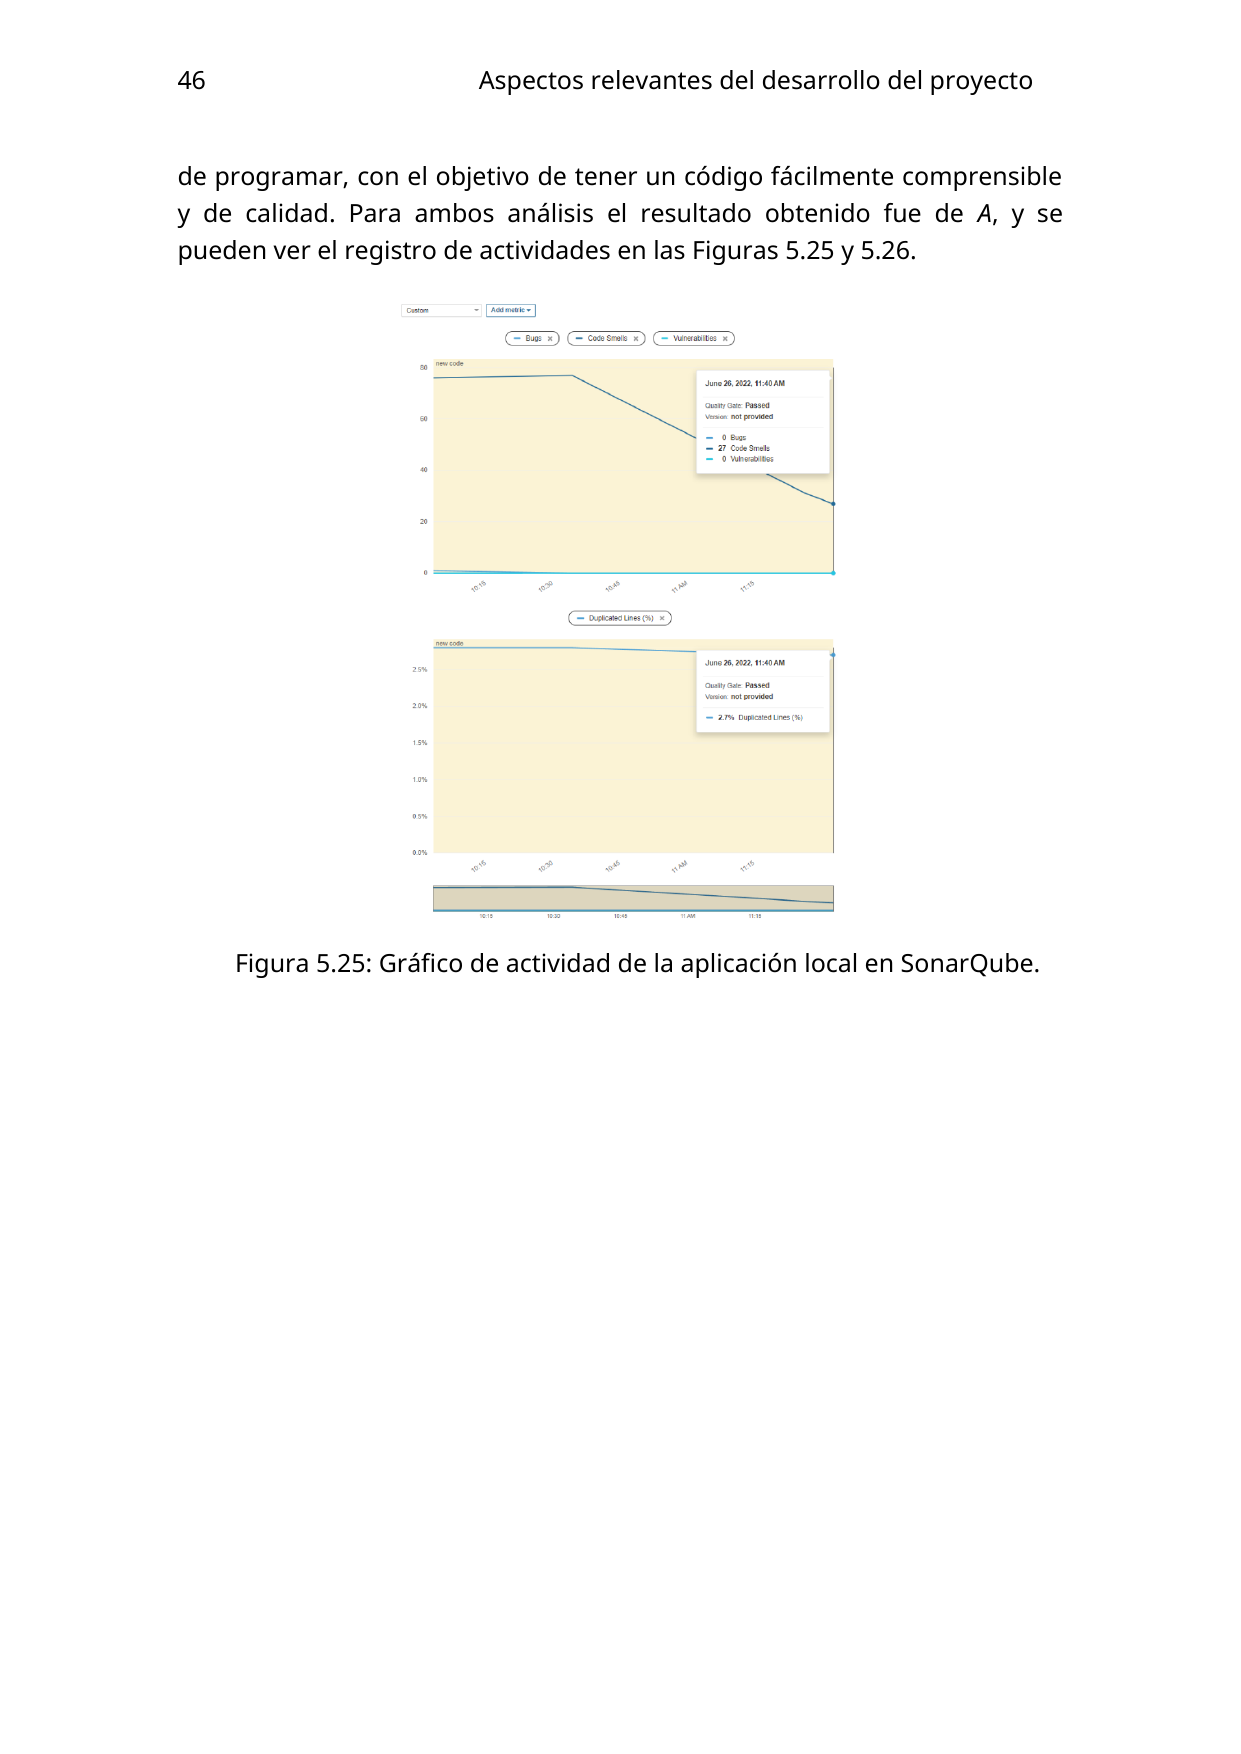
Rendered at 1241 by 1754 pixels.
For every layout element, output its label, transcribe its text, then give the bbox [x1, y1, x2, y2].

text Figura 5.25: Gráfico de actividad de la aplicación local en SonarQube. [177, 946, 1063, 980]
picture [397, 300, 843, 927]
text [177, 159, 1063, 267]
